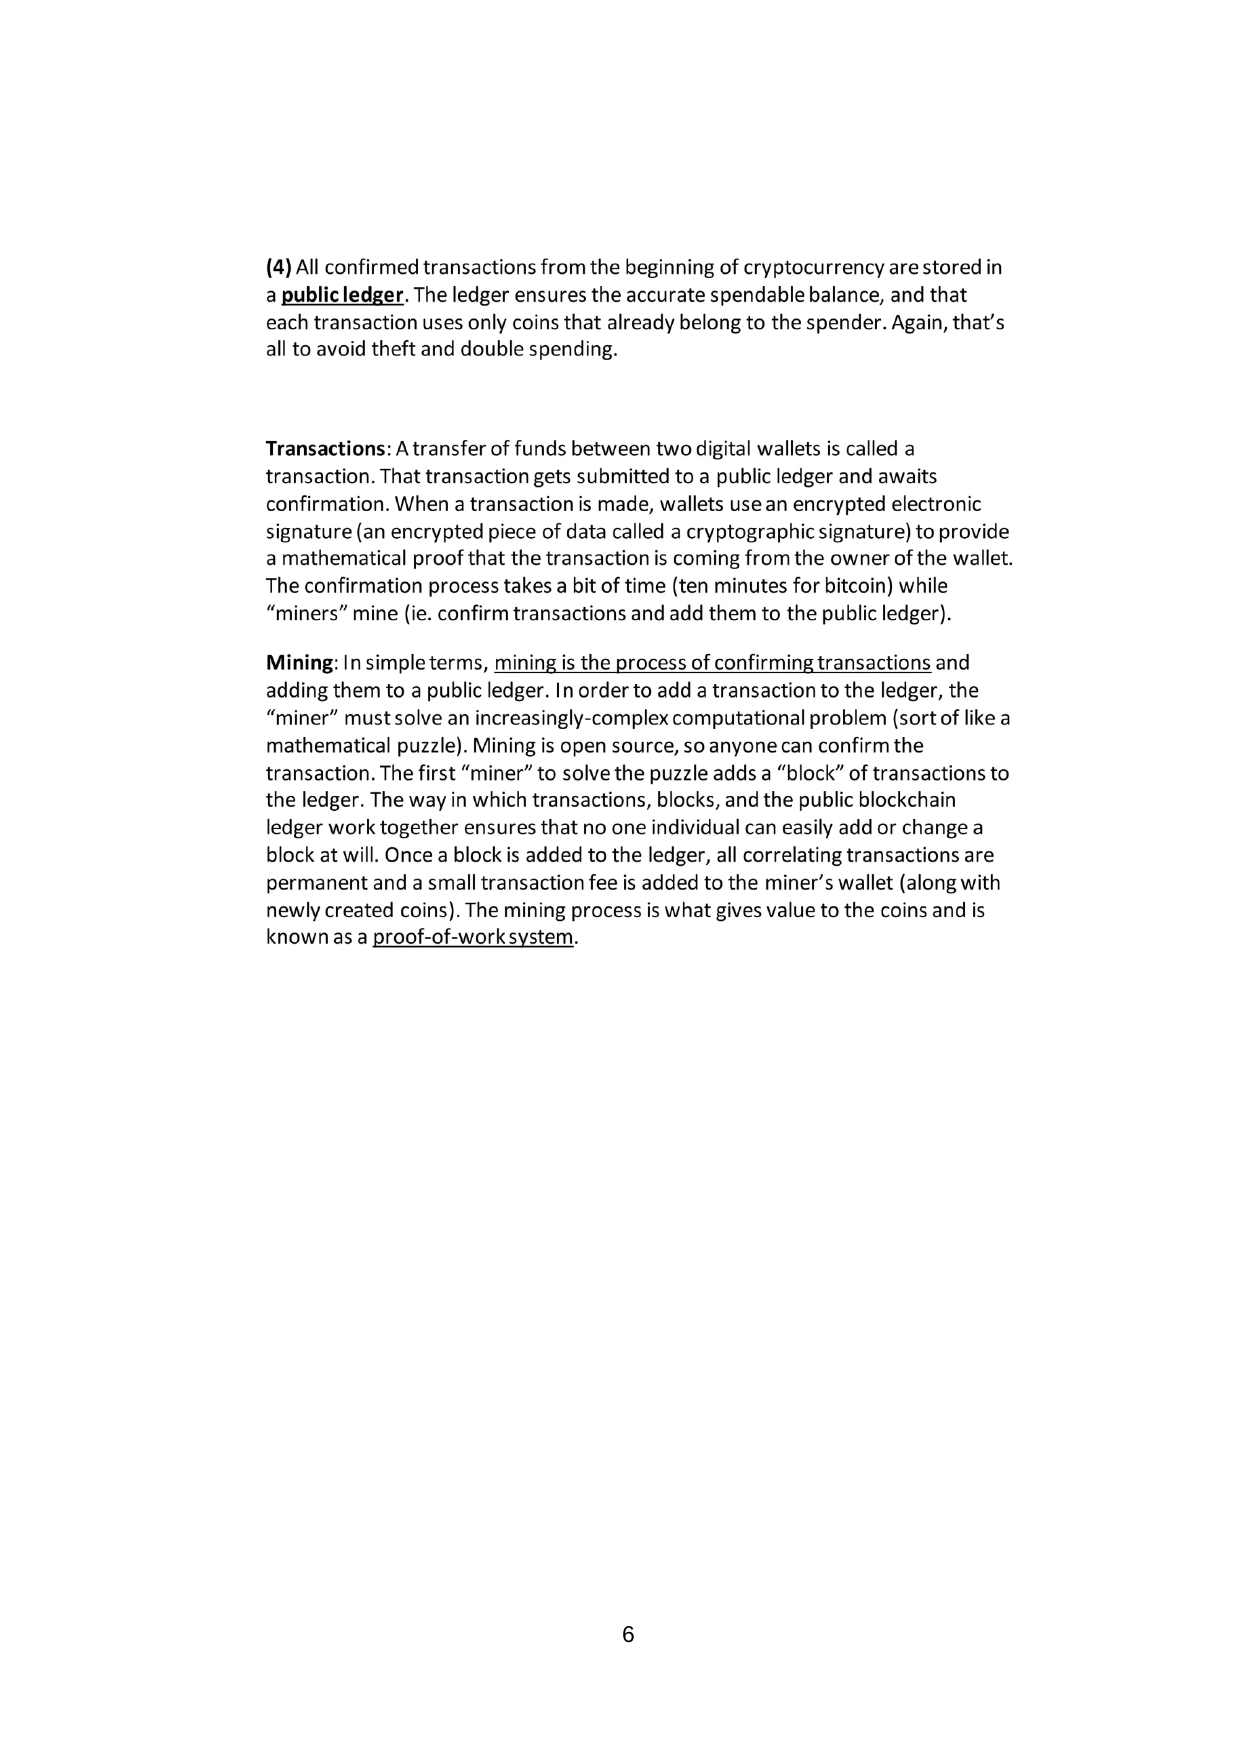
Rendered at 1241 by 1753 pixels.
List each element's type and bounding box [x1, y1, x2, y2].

picture [150, 138, 1130, 1406]
